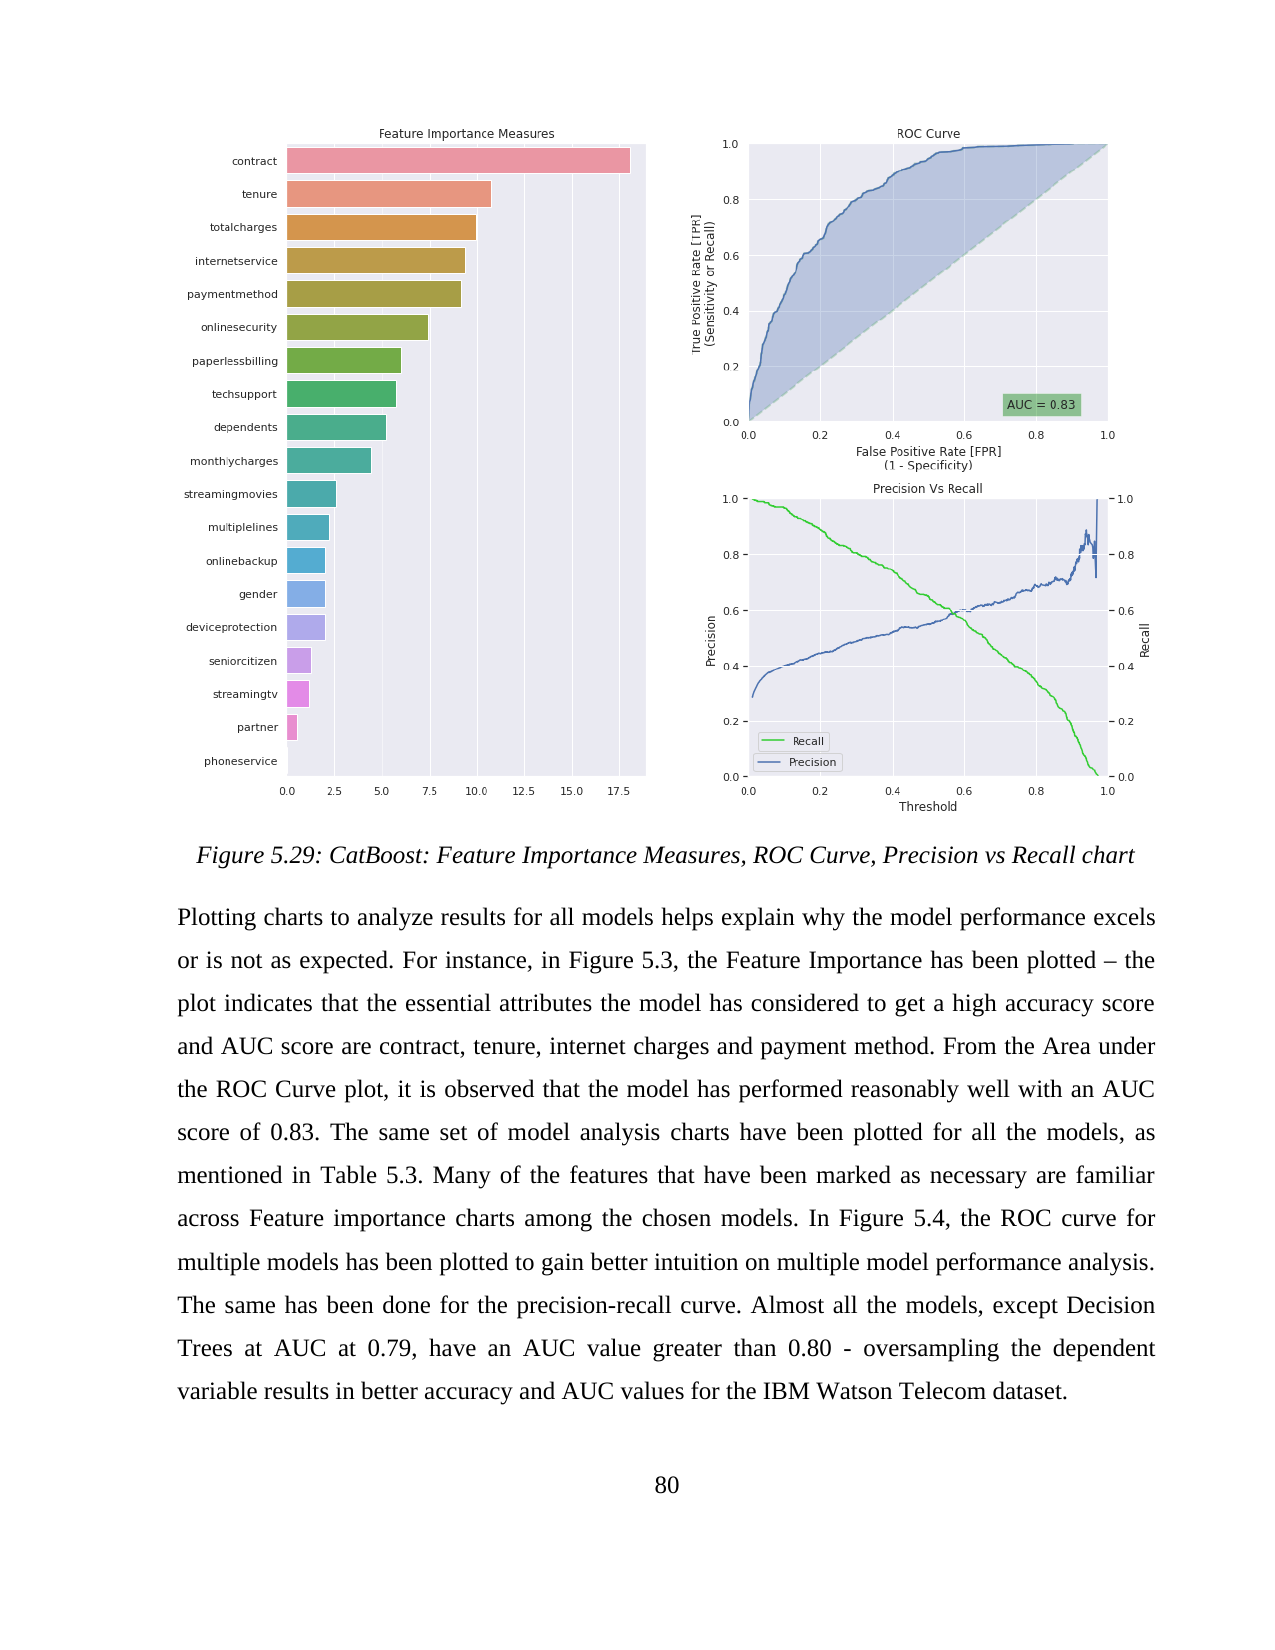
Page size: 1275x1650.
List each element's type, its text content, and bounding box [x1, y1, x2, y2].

text Plotting charts to analyze results for all models helps explain why the model performance excels or is not as expected. For instance, in Figure 5.3, the Feature Importance has been plotted – the plot indicates that the essential attributes the model has considered to get a high accuracy score and AUC score are contract, tenure, internet charges and payment method. From the Area under the ROC Curve plot, it is observed that the model has performed reasonably well with an AUC score of 0.83. The same set of model analysis charts have been plotted for all the models, as mentioned in Table 5.3. Many of the features that have been marked as necessary are familiar across Feature importance charts among the chosen models. In Figure 5.4, the ROC curve for multiple models has been plotted to gain better intuition on multiple model performance analysis. The same has been done for the precision-recall curve. Almost all the models, except Decision Trees at AUC at 0.79, have an AUC value greater than 0.80 - oversampling the dependent variable results in better accuracy and AUC values for the IBM Watson Telecom dataset. [177, 902, 1156, 1405]
picture [177, 121, 1157, 819]
